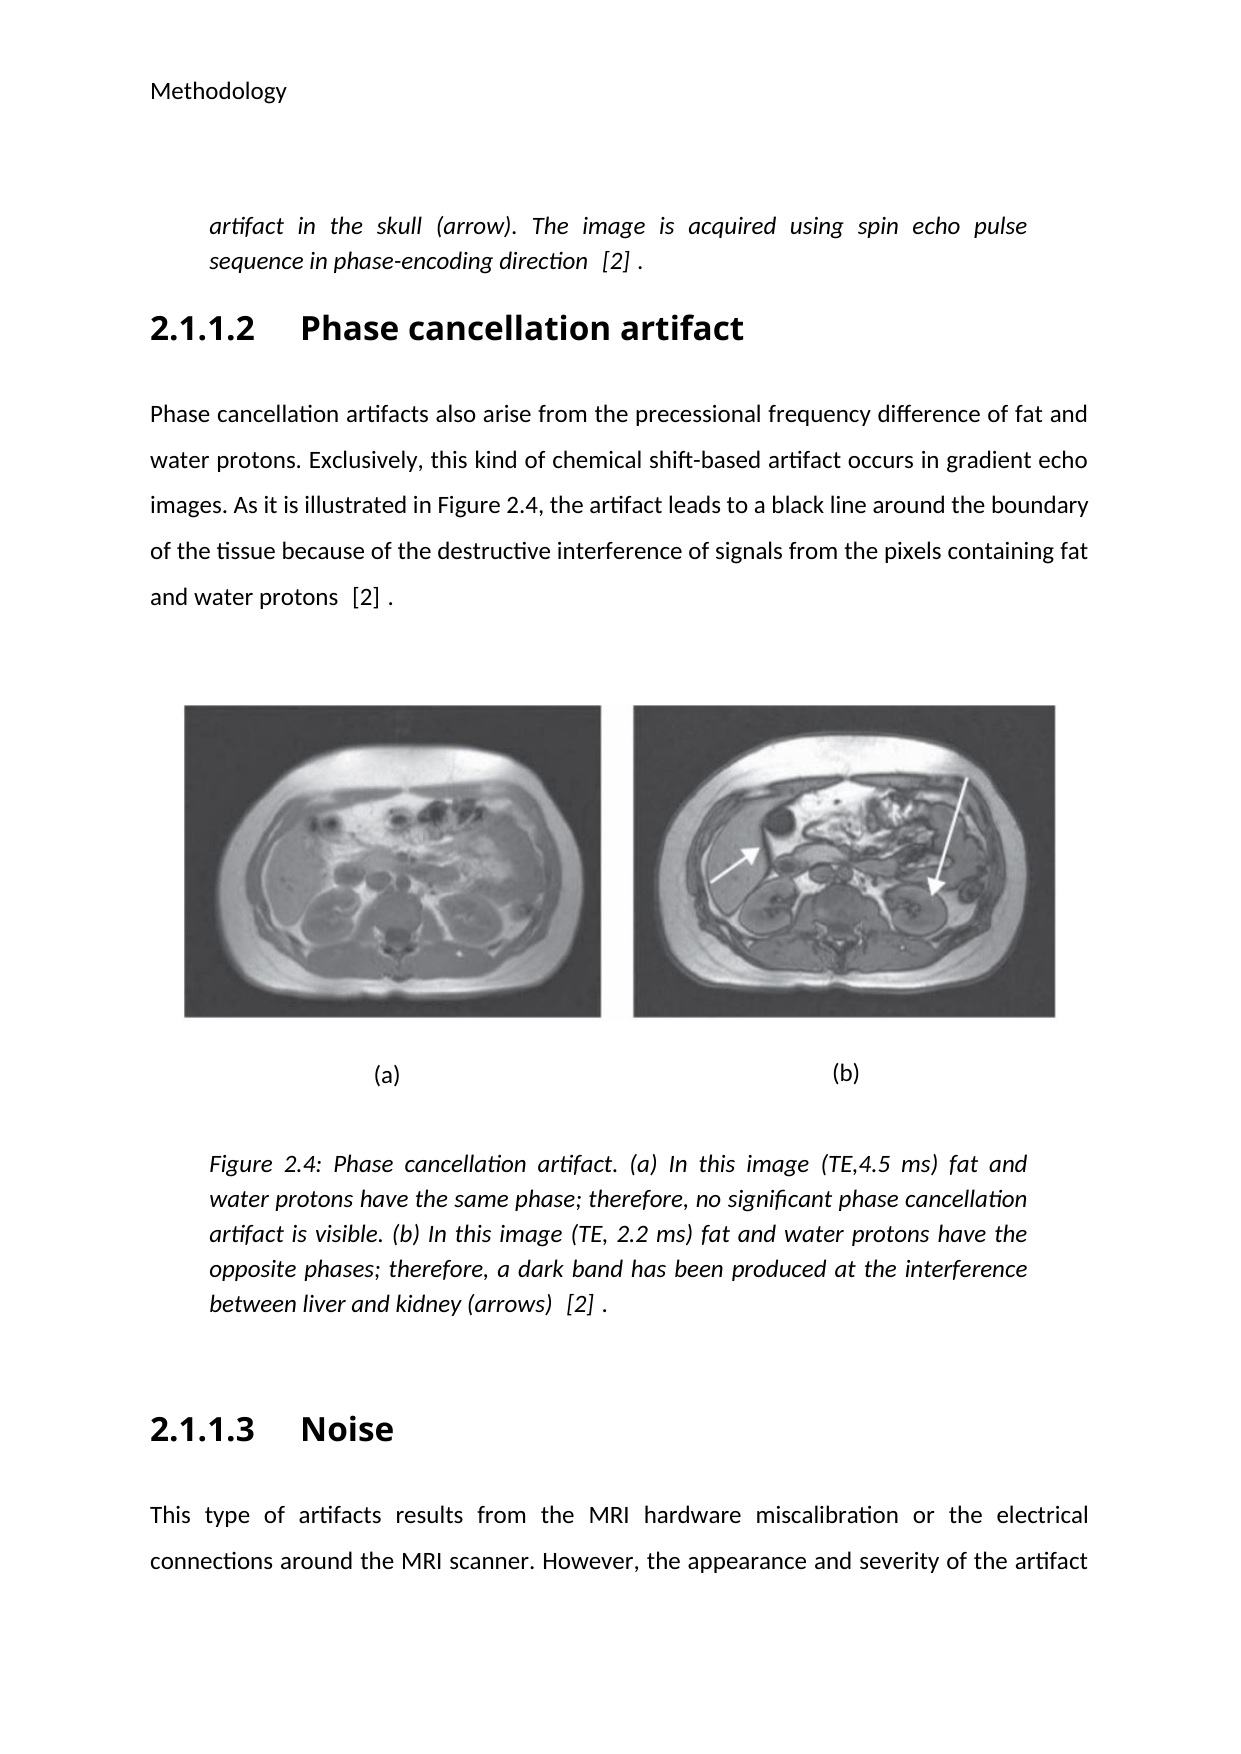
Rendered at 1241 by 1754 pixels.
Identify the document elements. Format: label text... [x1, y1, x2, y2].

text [150, 1499, 1090, 1575]
text Phase cancellation artifacts also arise from the precessional frequency difference of fat and water protons. Exclusively, this kind of chemical shift-based artifact occurs in gradient echo images. As it is illustrated in Figure 2.4, the artifact leads to a black line around the boundary of the tissue because of the destructive interference of signals from the pixels containing fat and water protons . [150, 398, 1090, 612]
subtitle Phase cancellation artifact [150, 305, 1090, 350]
picture [182, 705, 1058, 1021]
subtitle Noise [150, 1406, 1090, 1451]
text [209, 210, 1031, 276]
text Figure ‎2.4: Phase cancellation artifact. (a) In this image (TE,4.5 ms) fat and water protons have the same phase; therefore, no significant phase cancellation artifact is visible. (b) In this image (TE, 2.2 ms) fat and water protons have the opposite phases; therefore, a dark band has been produced at the interference between liver and kidney (arrows) . [209, 1148, 1031, 1318]
